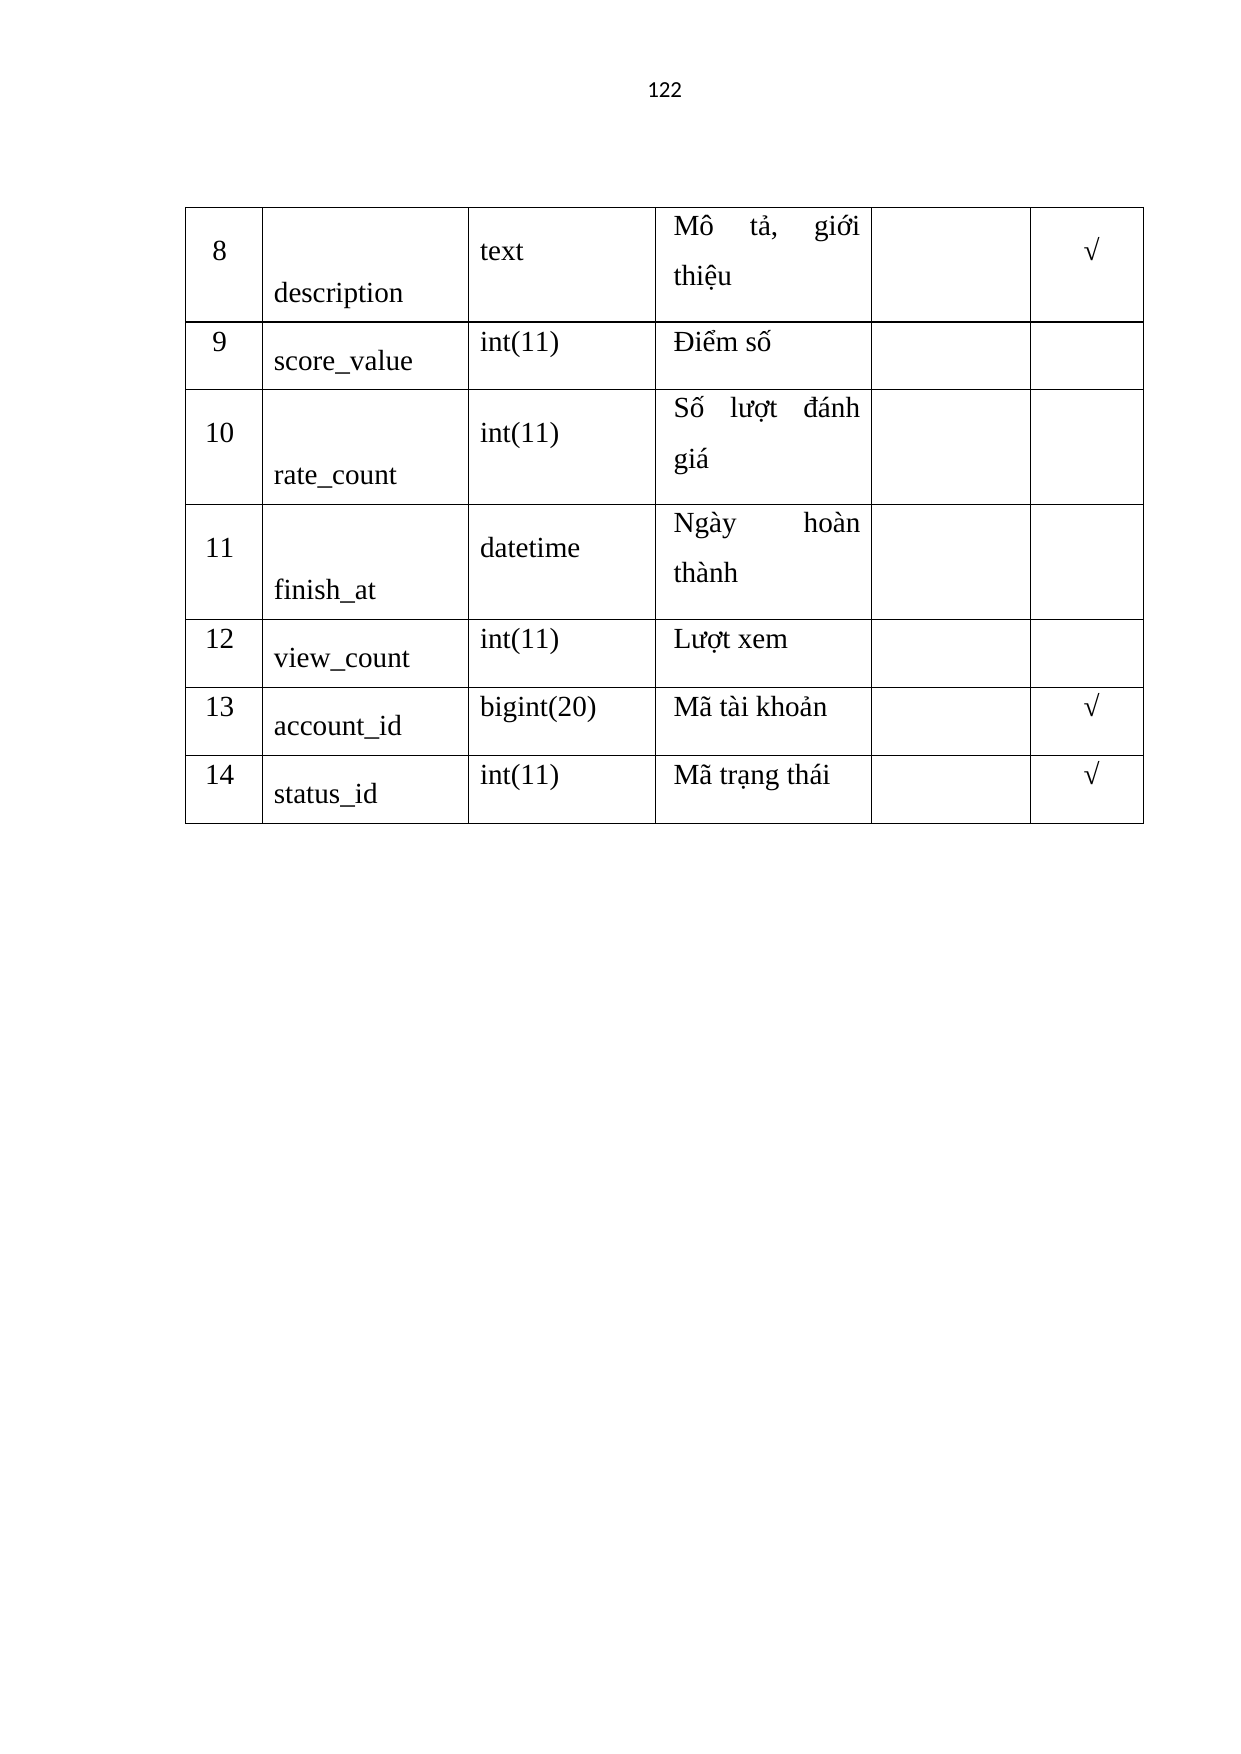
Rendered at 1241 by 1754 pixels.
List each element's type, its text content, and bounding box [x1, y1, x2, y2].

table_cell description [263, 208, 468, 321]
table_cell [1031, 323, 1143, 389]
table_cell [1031, 505, 1143, 619]
table_cell datetime [469, 505, 655, 619]
table_cell [872, 688, 1030, 754]
table_cell text [469, 208, 655, 321]
table_cell [872, 390, 1030, 504]
table_cell [1031, 620, 1143, 687]
table_cell 11 [186, 505, 262, 619]
table_cell Mã trạng thái [656, 756, 871, 822]
table_cell √ [1031, 208, 1143, 321]
table_cell [872, 620, 1030, 687]
table_cell Số lượt đánh giá [656, 390, 871, 504]
table_cell score_value [263, 323, 468, 389]
table_cell √ [1031, 688, 1143, 754]
table_cell [872, 505, 1030, 619]
table_cell int(11) [469, 756, 655, 822]
table_cell √ [1031, 756, 1143, 822]
table_cell finish_at [263, 505, 468, 619]
table_cell Lượt xem [656, 620, 871, 687]
table_cell int(11) [469, 323, 655, 389]
table_cell [872, 208, 1030, 321]
table_cell 8 [186, 208, 262, 321]
table_cell [872, 756, 1030, 822]
table_cell int(11) [469, 620, 655, 687]
table_cell Điểm số [656, 323, 871, 389]
table_cell 12 [186, 620, 262, 687]
table_cell Ngày hoàn thành [656, 505, 871, 619]
table_cell 13 [186, 688, 262, 754]
table_cell 14 [186, 756, 262, 822]
table_cell 9 [186, 323, 262, 389]
table_cell [872, 323, 1030, 389]
table_cell view_count [263, 620, 468, 687]
table_cell int(11) [469, 390, 655, 504]
table_cell account_id [263, 688, 468, 754]
table_cell [1031, 390, 1143, 504]
table_cell Mã tài khoản [656, 688, 871, 754]
table_cell bigint(20) [469, 688, 655, 754]
table_cell Mô tả, giới thiệu [656, 208, 871, 321]
table_cell status_id [263, 756, 468, 822]
table_cell 10 [186, 390, 262, 504]
table_cell rate_count [263, 390, 468, 504]
